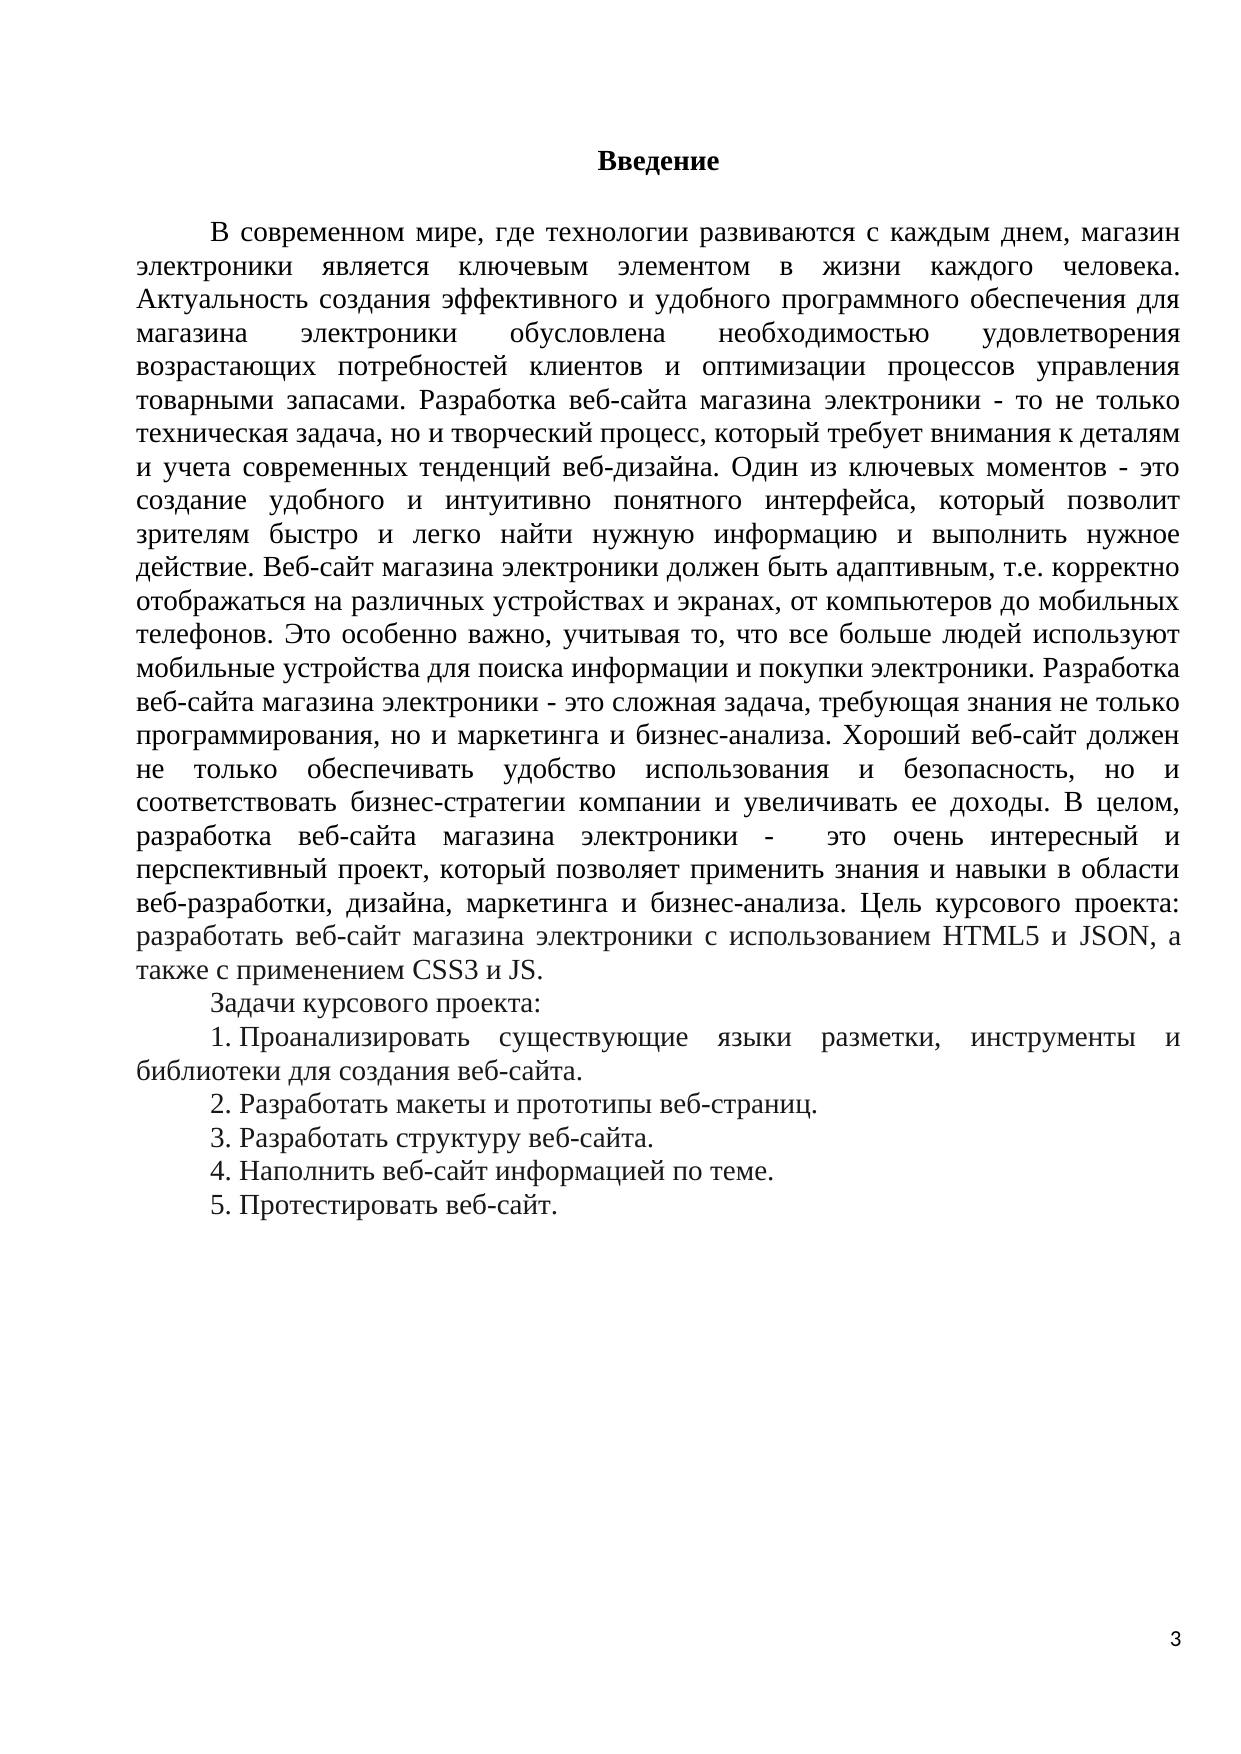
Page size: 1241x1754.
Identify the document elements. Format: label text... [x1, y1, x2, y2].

list Разработать структуру веб-сайта. [136, 1120, 1181, 1153]
text В современном мире, где технологии развиваются с каждым днем, магазин электроники является ключевым элементом в жизни каждого человека. Актуальность создания эффективного и удобного программного обеспечения для магазина электроники обусловлена необходимостью удовлетворения возрастающих потребностей клиентов и оптимизации процессов управления товарными запасами. Разработка веб-сайта магазина электроники - то не только техническая задача, но и творческий процесс, который требует внимания к деталям и учета современных тенденций веб-дизайна. Один из ключевых моментов - это создание удобного и интуитивно понятного интерфейса, который позволит зрителям быстро и легко найти нужную информацию и выполнить нужное действие. Веб-сайт магазина электроники должен быть адаптивным, т.е. корректно отображаться на различных устройствах и экранах, от компьютеров до мобильных телефонов. Это особенно важно, учитывая то, что все больше людей используют мобильные устройства для поиска информации и покупки электроники. Разработка веб-сайта магазина электроники - это сложная задача, требующая знания не только программирования, но и маркетинга и бизнес-анализа. Хороший веб-сайт должен не только обеспечивать удобство использования и безопасность, но и соответствовать бизнес-стратегии компании и увеличивать ее доходы. В целом, разработка веб-сайта магазина электроники - это очень интересный и перспективный проект, который позволяет применить знания и навыки в области веб-разработки, дизайна, маркетинга и бизнес-анализа. Цель курсового проекта: разработать веб-сайт магазина электроники с использованием HTML5 и JSON, а также с применением CSS3 и JS. [136, 214, 1181, 986]
list Протестировать веб-сайт. [136, 1187, 1181, 1220]
list Разработать макеты и прототипы веб-страниц. [136, 1086, 1181, 1120]
list Проанализировать существующие языки разметки, инструменты и библиотеки для создания веб-сайта. [136, 1019, 1181, 1086]
text Задачи курсового проекта: [136, 986, 1181, 1019]
list Наполнить веб-сайт информацией по теме. [136, 1153, 1181, 1187]
subtitle Введение [136, 143, 1181, 177]
